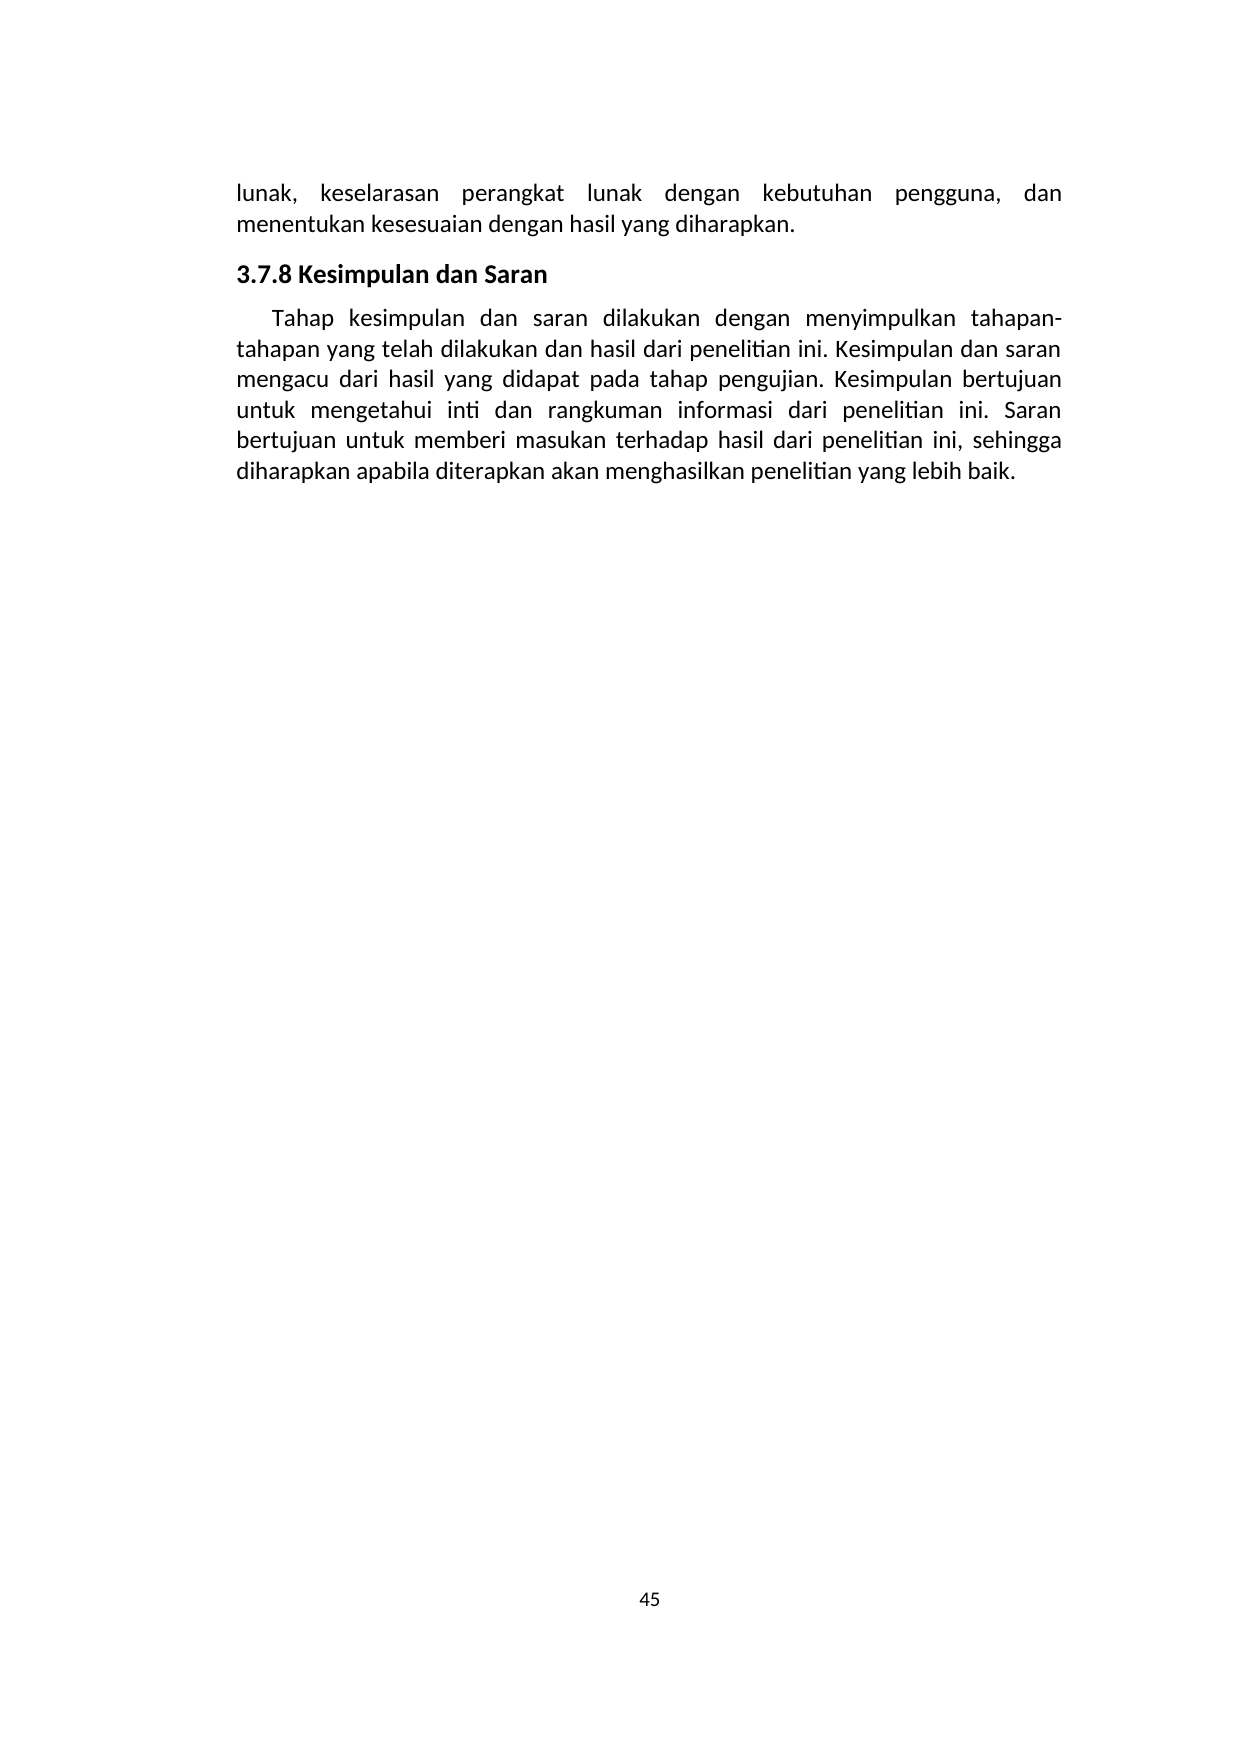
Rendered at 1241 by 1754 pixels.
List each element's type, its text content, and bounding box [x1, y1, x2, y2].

subtitle Kesimpulan dan Saran [236, 257, 1063, 290]
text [236, 177, 1063, 238]
text Tahap kesimpulan dan saran dilakukan dengan menyimpulkan tahapan-tahapan yang telah dilakukan dan hasil dari penelitian ini. Kesimpulan dan saran mengacu dari hasil yang didapat pada tahap pengujian. Kesimpulan bertujuan untuk mengetahui inti dan rangkuman informasi dari penelitian ini. Saran bertujuan untuk memberi masukan terhadap hasil dari penelitian ini, sehingga diharapkan apabila diterapkan akan menghasilkan penelitian yang lebih baik. [236, 302, 1063, 486]
